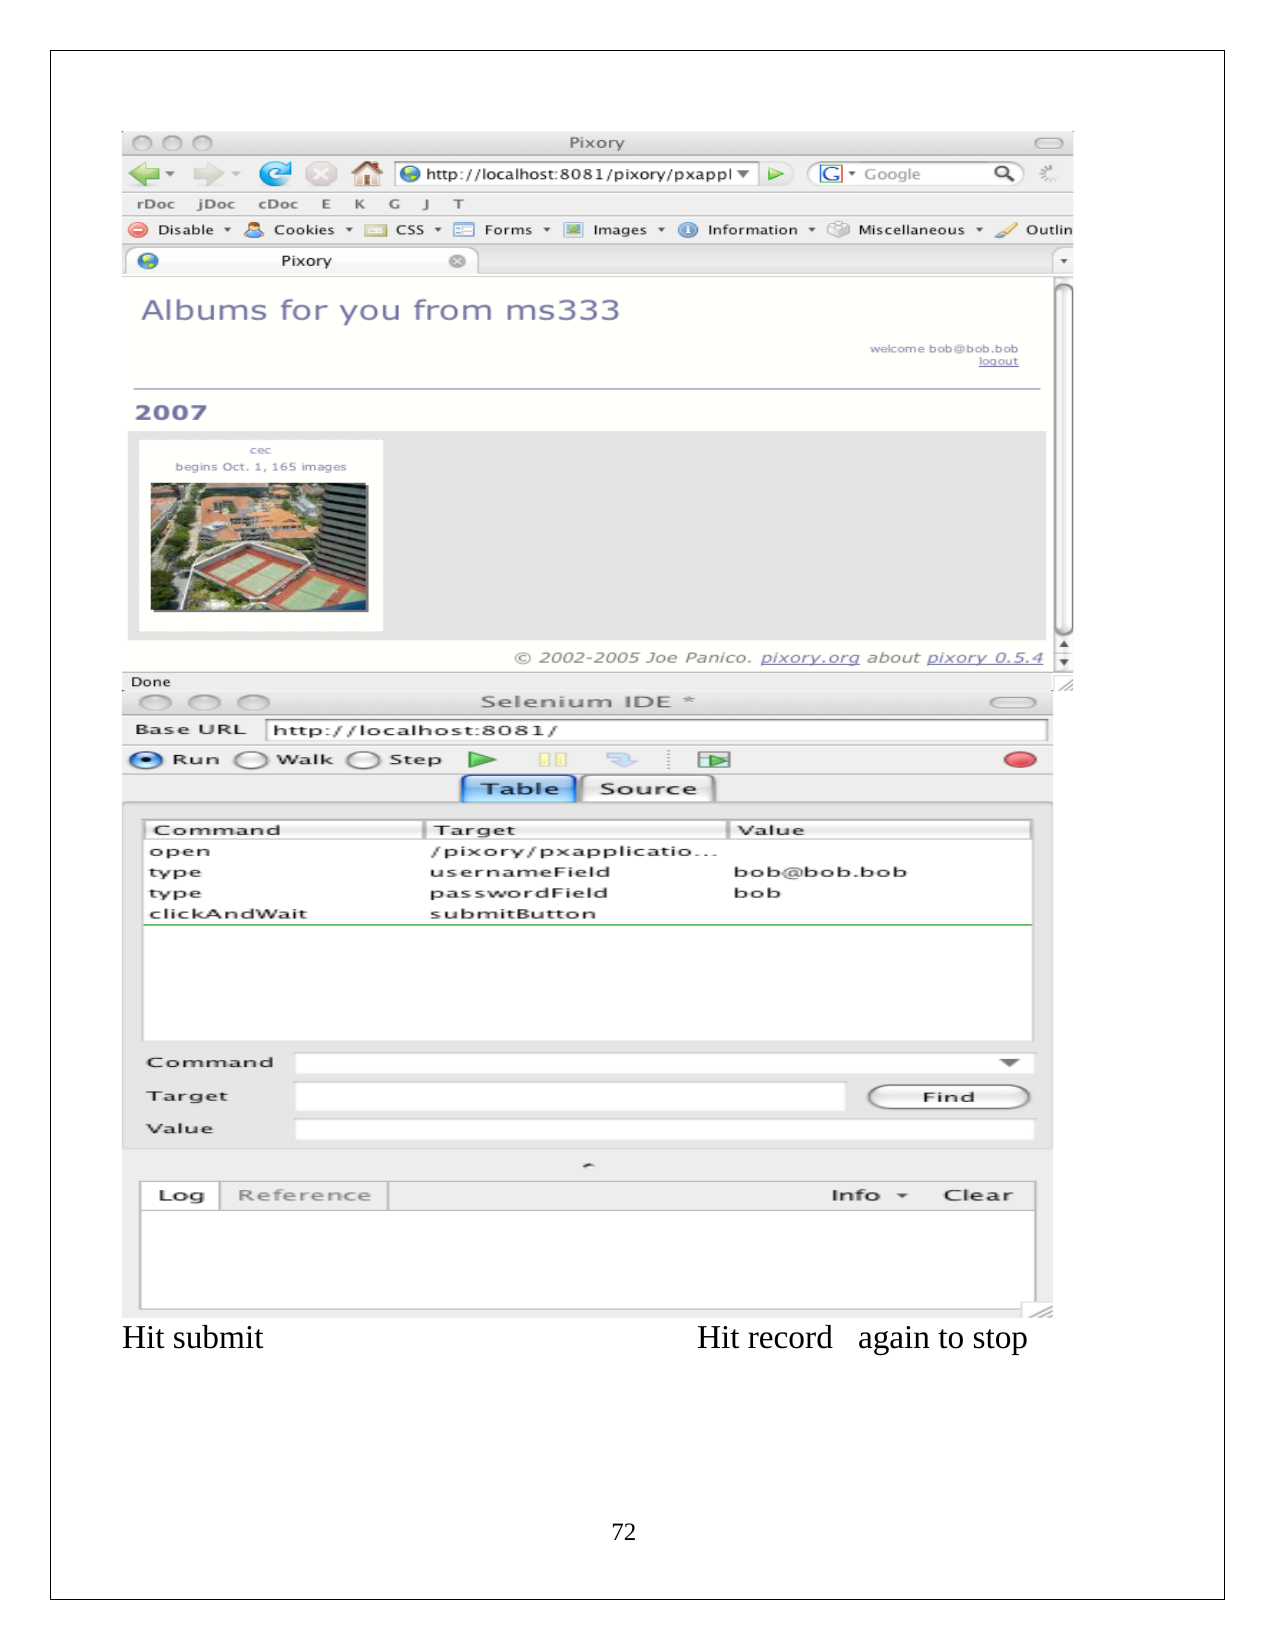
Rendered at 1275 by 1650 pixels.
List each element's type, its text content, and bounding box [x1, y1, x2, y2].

text Hit submit Hit record again to stop [122, 1317, 1125, 1356]
